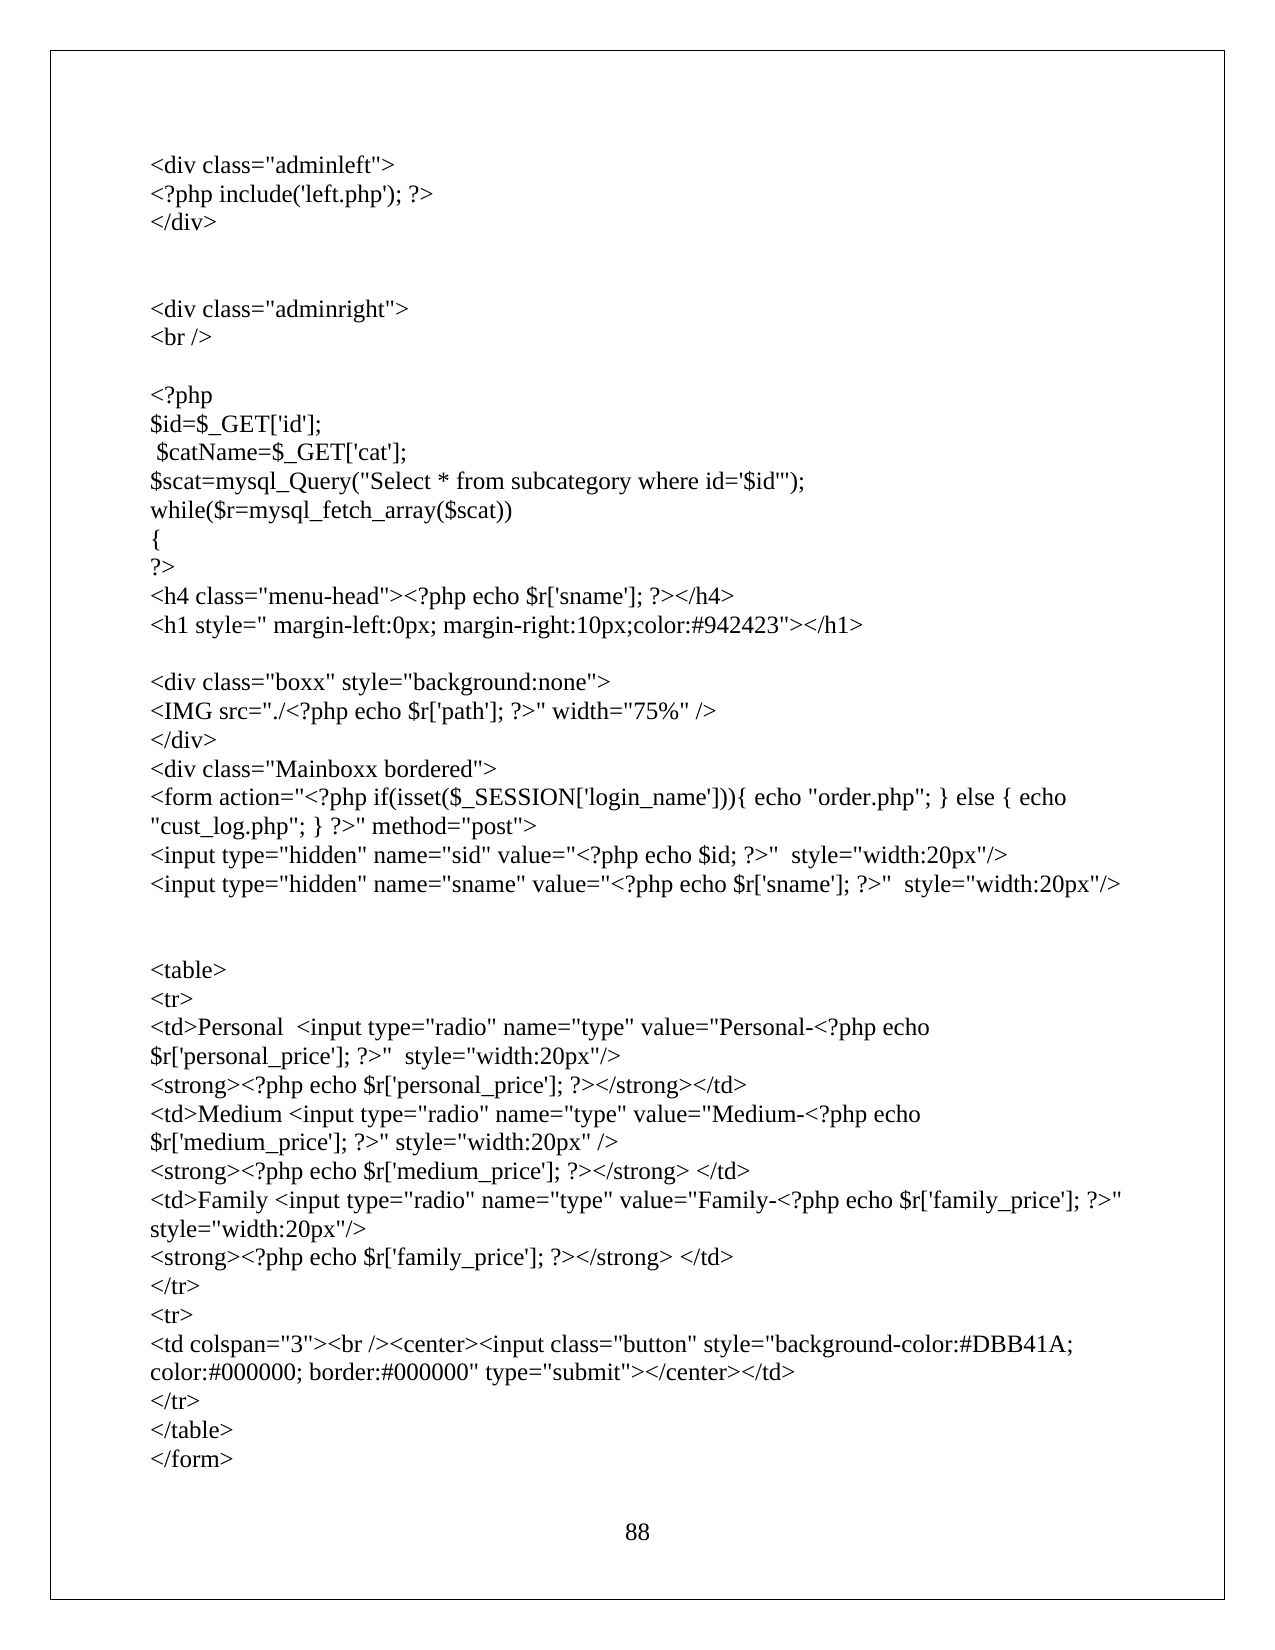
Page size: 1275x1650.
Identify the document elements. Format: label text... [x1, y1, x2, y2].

text </tr> [150, 1386, 1125, 1415]
text <td>Medium <input type="radio" name="type" value="Medium-<?php echo $r['medium_price']; ?>" style="width:20px" /> [150, 1099, 1125, 1156]
text <div class="Mainboxx bordered"> [150, 754, 1125, 782]
text ?> [150, 552, 1125, 581]
text <div class="adminright"> [150, 294, 1125, 322]
text <input type="hidden" name="sname" value="<?php echo $r['sname']; ?>" style="width:20px"/> [150, 869, 1125, 897]
text <strong><?php echo $r['family_price']; ?></strong> </td> [150, 1242, 1125, 1271]
text </tr> [150, 1271, 1125, 1300]
text <?php [150, 380, 1125, 409]
text while($r=mysql_fetch_array($scat)) [150, 495, 1125, 524]
text <td>Personal <input type="radio" name="type" value="Personal-<?php echo $r['personal_price']; ?>" style="width:20px"/> [150, 1012, 1125, 1070]
text <div class="adminleft"> [150, 150, 1125, 179]
text <strong><?php echo $r['medium_price']; ?></strong> </td> [150, 1156, 1125, 1185]
text <input type="hidden" name="sid" value="<?php echo $id; ?>" style="width:20px"/> [150, 840, 1125, 869]
text { [150, 524, 1125, 552]
text </form> [150, 1444, 1125, 1472]
text </table> [150, 1415, 1125, 1444]
text </div> [150, 207, 1125, 236]
text <tr> [150, 984, 1125, 1012]
text <h1 style=" margin-left:0px; margin-right:10px;color:#942423"></h1> [150, 610, 1125, 639]
text <?php include('left.php'); ?> [150, 179, 1125, 207]
text <strong><?php echo $r['personal_price']; ?></strong></td> [150, 1070, 1125, 1099]
text </div> [150, 725, 1125, 754]
text <td colspan="3"><br /><center><input class="button" style="background-color:#DBB41A; color:#000000; border:#000000" type="submit"></center></td> [150, 1329, 1125, 1386]
text <table> [150, 955, 1125, 984]
text <div class="boxx" style="background:none"> [150, 667, 1125, 696]
text $catName=$_GET['cat']; [150, 437, 1125, 466]
text <h4 class="menu-head"><?php echo $r['sname']; ?></h4> [150, 581, 1125, 610]
text <form action="<?php if(isset($_SESSION['login_name'])){ echo "order.php"; } else { echo "cust_log.php"; } ?>" method="post"> [150, 782, 1125, 840]
text $scat=mysql_Query("Select * from subcategory where id='$id'"); [150, 466, 1125, 495]
text <td>Family <input type="radio" name="type" value="Family-<?php echo $r['family_price']; ?>" style="width:20px"/> [150, 1185, 1125, 1242]
text <br /> [150, 322, 1125, 351]
text <tr> [150, 1300, 1125, 1329]
text $id=$_GET['id']; [150, 409, 1125, 437]
text <IMG src="./<?php echo $r['path']; ?>" width="75%" /> [150, 696, 1125, 725]
